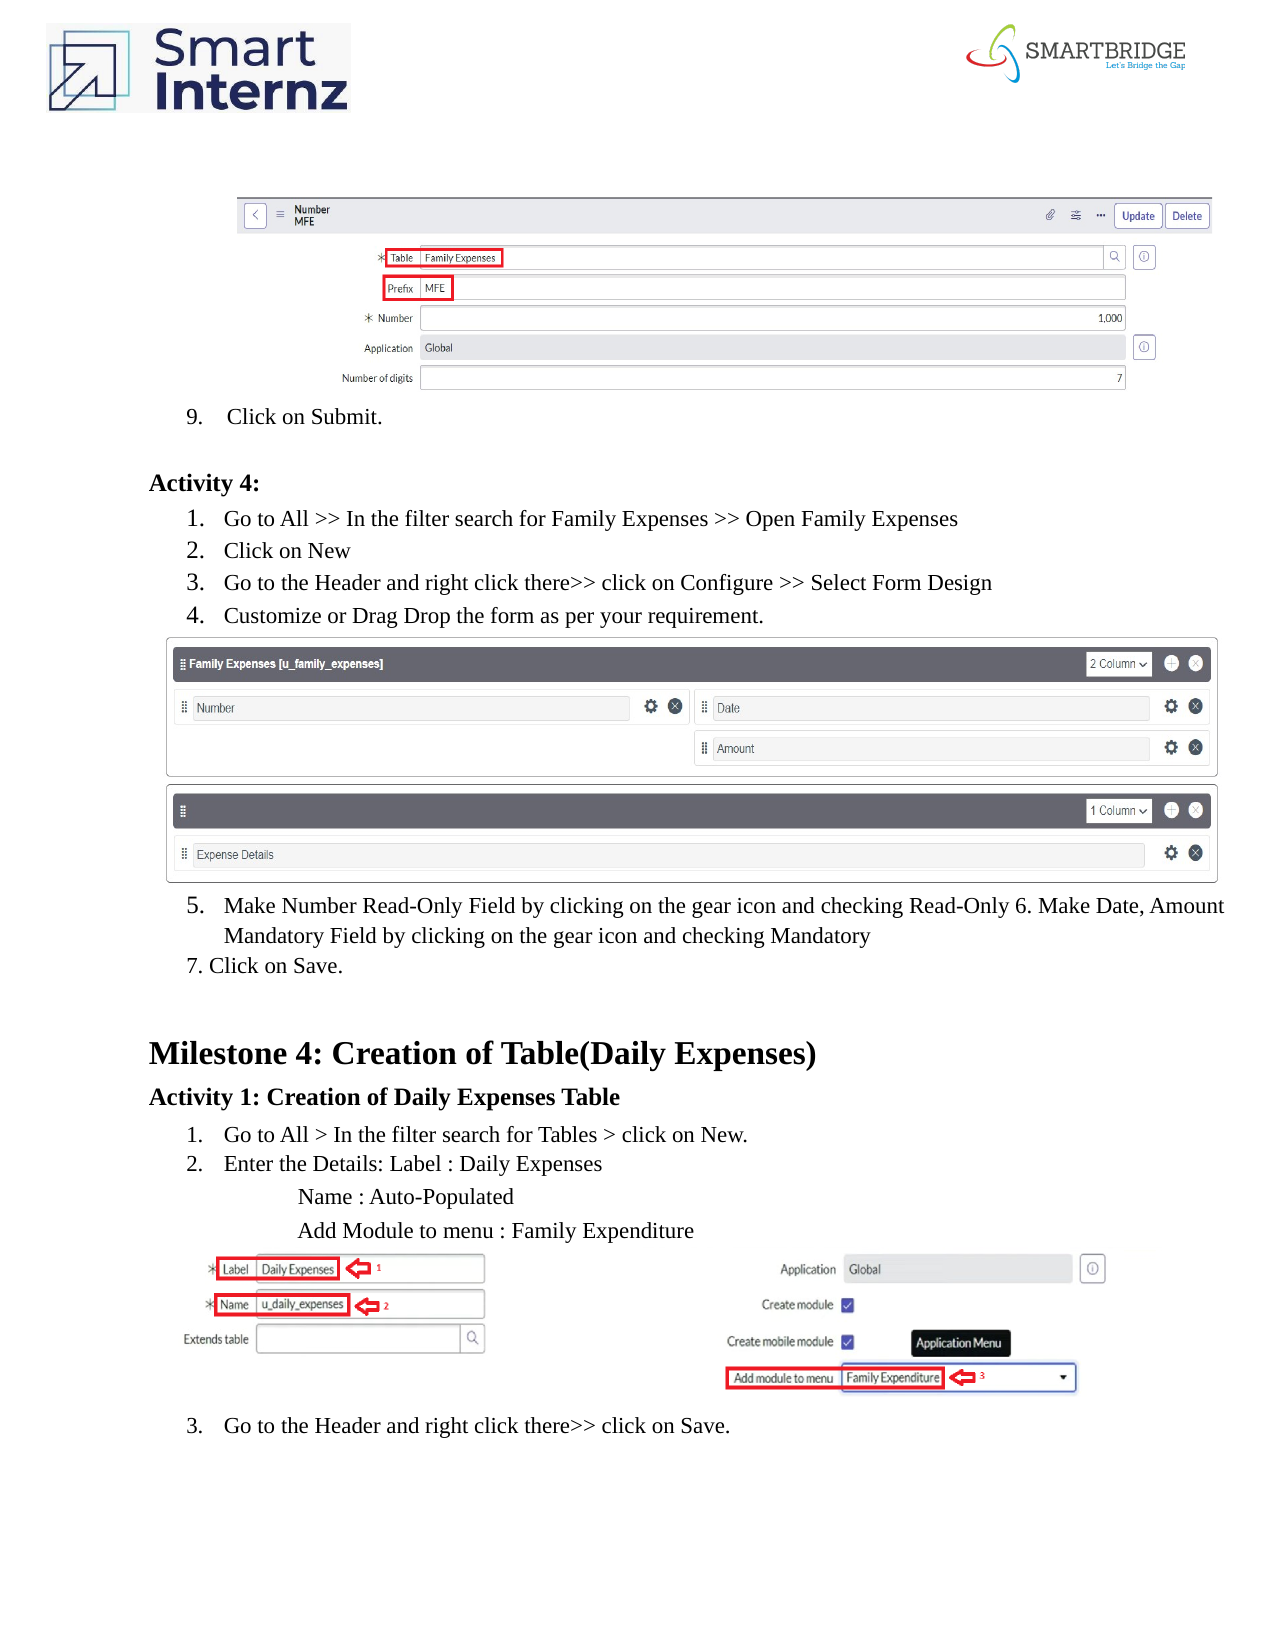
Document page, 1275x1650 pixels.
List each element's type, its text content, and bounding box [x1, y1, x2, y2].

subtitle Milestone 4: Creation of Table(Daily Expenses) [148, 1033, 1229, 1071]
list Click on New [186, 535, 1229, 564]
text Name : Auto-Populated [150, 1183, 1229, 1209]
subtitle Activity 1: Creation of Daily Expenses Table [148, 1082, 1229, 1110]
list Enter the Details: Label : Daily Expenses [186, 1150, 1229, 1177]
list Click on Submit. [186, 403, 1229, 429]
list Go to the Header and right click there>> click on Save. [186, 1412, 1229, 1438]
picture [236, 153, 1213, 400]
text Add Module to menu : Family Expenditure [150, 1217, 1229, 1243]
text 7. Click on Save. [186, 952, 1229, 978]
list Customize or Drag Drop the form as per your requirement. [186, 600, 1229, 628]
picture [162, 632, 1223, 887]
list Go to All > In the filter search for Tables > click on New. [186, 1121, 1229, 1147]
list Go to the Header and right click there>> click on Configure >> Select Form Design [186, 567, 1229, 596]
picture [161, 1246, 1163, 1408]
text Activity 4: [148, 468, 1229, 497]
picture [46, 23, 351, 113]
list Make Number Read-Only Field by clicking on the gear icon and checking Read-Only 6. Make Date, Amount Mandatory Field by clicking on the gear icon and checking Mandatory [186, 891, 1229, 948]
picture [965, 23, 1185, 83]
list Go to All >> In the filter search for Family Expenses >> Open Family Expenses [186, 503, 1229, 532]
